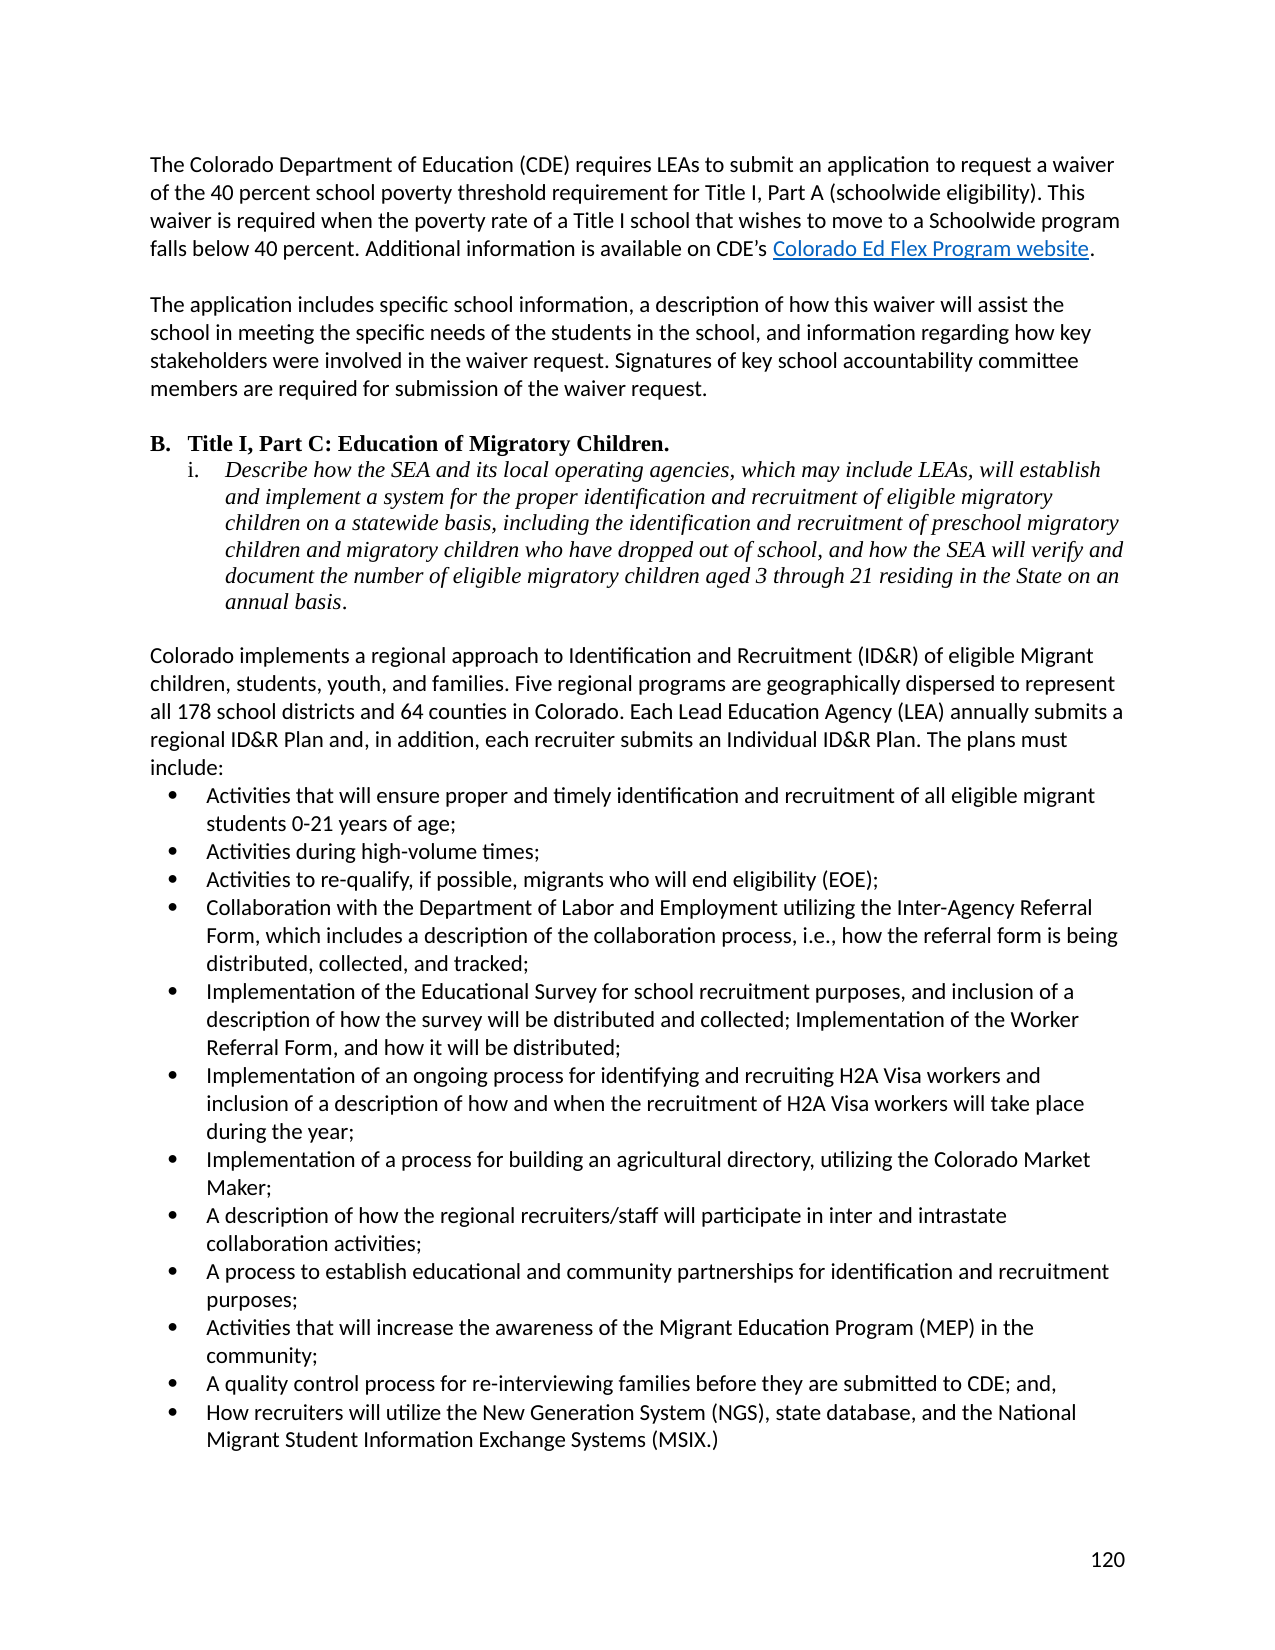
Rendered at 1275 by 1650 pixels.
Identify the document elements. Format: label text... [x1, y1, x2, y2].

list A process to establish educational and community partnerships for identification and recruitment purposes; [169, 1257, 1125, 1313]
list Activities to re-qualify, if possible, migrants who will end eligibility (EOE); [169, 865, 1125, 893]
subtitle Title I, Part C: Education of Migratory Children. [150, 430, 1125, 457]
list Implementation of a process for building an agricultural directory, utilizing the Colorado Market Maker; [169, 1145, 1125, 1201]
list Collaboration with the Department of Labor and Employment utilizing the Inter-Agency Referral Form, which includes a description of the collaboration process, i.e., how the referral form is being distributed, collected, and tracked; [169, 893, 1125, 977]
list Activities during high-volume times; [169, 837, 1125, 865]
text The application includes specific school information, a description of how this waiver will assist the school in meeting the specific needs of the students in the school, and information regarding how key stakeholders were involved in the waiver request. Signatures of key school accountability committee members are required for submission of the waiver request. [150, 290, 1125, 402]
text Colorado implements a regional approach to Identification and Recruitment (ID&R) of eligible Migrant children, students, youth, and families. Five regional programs are geographically dispersed to represent all 178 school districts and 64 counties in Colorado. Each Lead Education Agency (LEA) annually submits a regional ID&R Plan and, in addition, each recruiter submits an Individual ID&R Plan. The plans must include: [150, 641, 1125, 781]
list Activities that will increase the awareness of the Migrant Education Program (MEP) in the community; [169, 1313, 1125, 1369]
list A quality control process for re-interviewing families before they are submitted to CDE; and, [169, 1369, 1125, 1398]
list Describe how the SEA and its local operating agencies, which may include LEAs, will establish and implement a system for the proper identification and recruitment of eligible migratory children on a statewide basis, including the identification and recruitment of preschool migratory children and migratory children who have dropped out of school, and how the SEA will verify and document the number of eligible migratory children aged 3 through 21 residing in the State on an annual basis. [187, 457, 1125, 615]
list Implementation of the Educational Survey for school recruitment purposes, and inclusion of a description of how the survey will be distributed and collected; Implementation of the Worker Referral Form, and how it will be distributed; [169, 977, 1125, 1061]
list A description of how the regional recruiters/staff will participate in inter and intrastate collaboration activities; [169, 1201, 1125, 1257]
list Activities that will ensure proper and timely identification and recruitment of all eligible migrant students 0-21 years of age; [169, 781, 1125, 837]
list How recruiters will utilize the New Generation System (NGS), state database, and the National Migrant Student Information Exchange Systems (MSIX.) [169, 1398, 1125, 1454]
list Implementation of an ongoing process for identifying and recruiting H2A Visa workers and inclusion of a description of how and when the recruitment of H2A Visa workers will take place during the year; [169, 1061, 1125, 1145]
text The Colorado Department of Education (CDE) requires LEAs to submit an application to request a waiver of the 40 percent school poverty threshold requirement for Title I, Part A (schoolwide eligibility). This waiver is required when the poverty rate of a Title I school that wishes to move to a Schoolwide program falls below 40 percent. Additional information is available on CDE’s Colorado Ed Flex Program website. [150, 150, 1125, 262]
